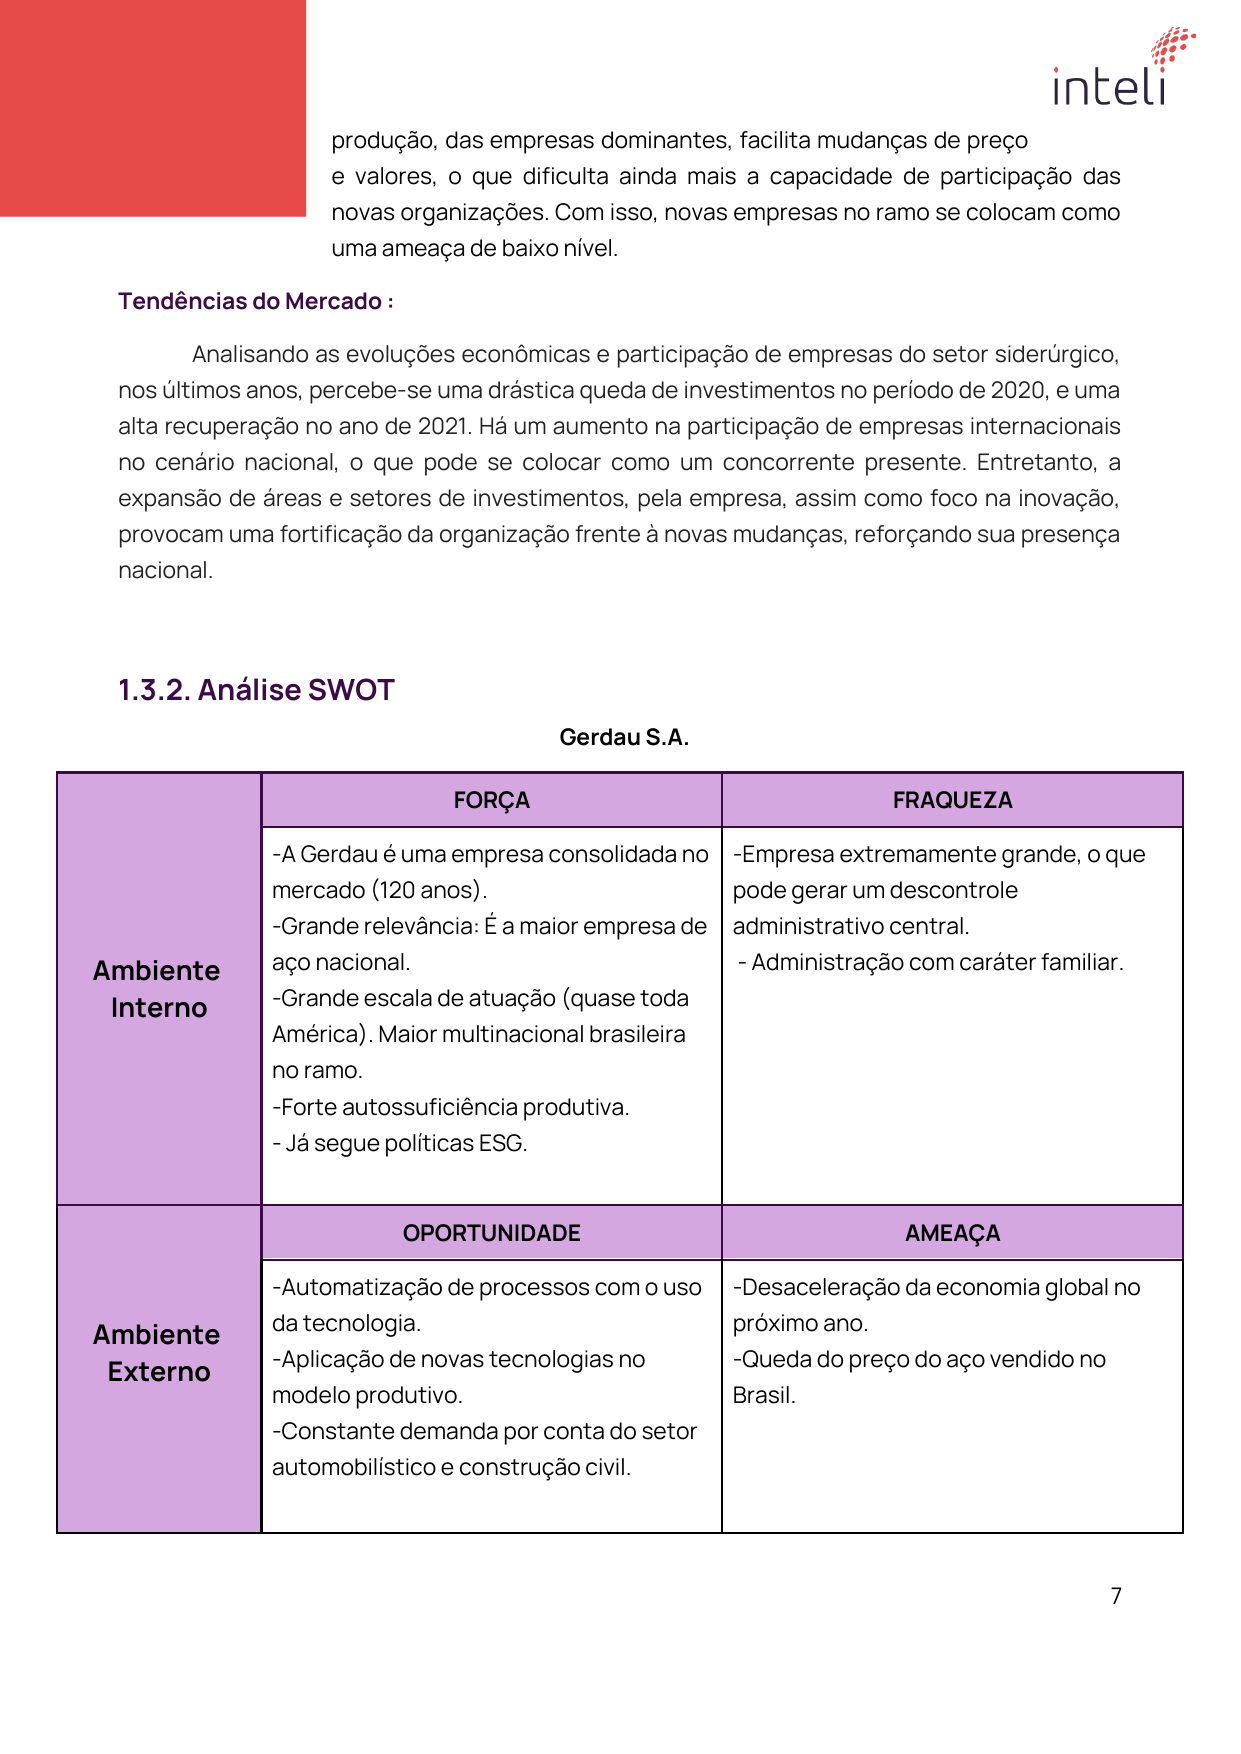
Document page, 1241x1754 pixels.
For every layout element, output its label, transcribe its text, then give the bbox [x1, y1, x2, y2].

table_header Ambiente Interno [58, 774, 260, 1204]
text Analisando as evoluções econômicas e participação de empresas do setor siderúrgico, nos últimos anos, percebe-se uma drástica queda de investimentos no período de 2020, e uma alta recuperação no ano de 2021. Há um aumento na participação de empresas internacionais no cenário nacional, o que pode se colocar como um concorrente presente. Entretanto, a expansão de áreas e setores de investimentos, pela empresa, assim como foco na inovação, provocam uma fortificação da organização frente à novas mudanças, reforçando sua presença nacional. [118, 337, 1122, 585]
table_cell AMEAÇA [723, 1206, 1182, 1258]
picture [0, 0, 307, 217]
table_cell -A Gerdau é uma empresa consolidada no mercado (120 anos). -Grande relevância: É a maior empresa de aço nacional. -Grande escala de atuação (quase toda América). Maior multinacional brasileira no ramo. -Forte autossuficiência produtiva. - Já segue políticas ESG. [263, 828, 721, 1204]
table_cell OPORTUNIDADE [263, 1206, 721, 1258]
table_cell -Empresa extremamente grande, o que pode gerar um descontrole administrativo central. - Administração com caráter familiar. [723, 828, 1182, 1204]
table_header FRAQUEZA [723, 774, 1182, 826]
table_cell -Desaceleração da economia global no próximo ano. -Queda do preço do aço vendido no Brasil. [723, 1261, 1182, 1532]
text Gerdau S.A. [118, 721, 1122, 752]
picture [1054, 27, 1197, 105]
table_cell Ambiente Externo [58, 1206, 260, 1532]
text Tendências do Mercado : [118, 285, 1122, 316]
subtitle 1.3.2. Análise SWOT [118, 669, 1122, 709]
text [118, 124, 1122, 263]
table_header FORÇA [263, 774, 721, 826]
table_cell -Automatização de processos com o uso da tecnologia. -Aplicação de novas tecnologias no modelo produtivo. -Constante demanda por conta do setor automobilístico e construção civil. [263, 1261, 721, 1532]
